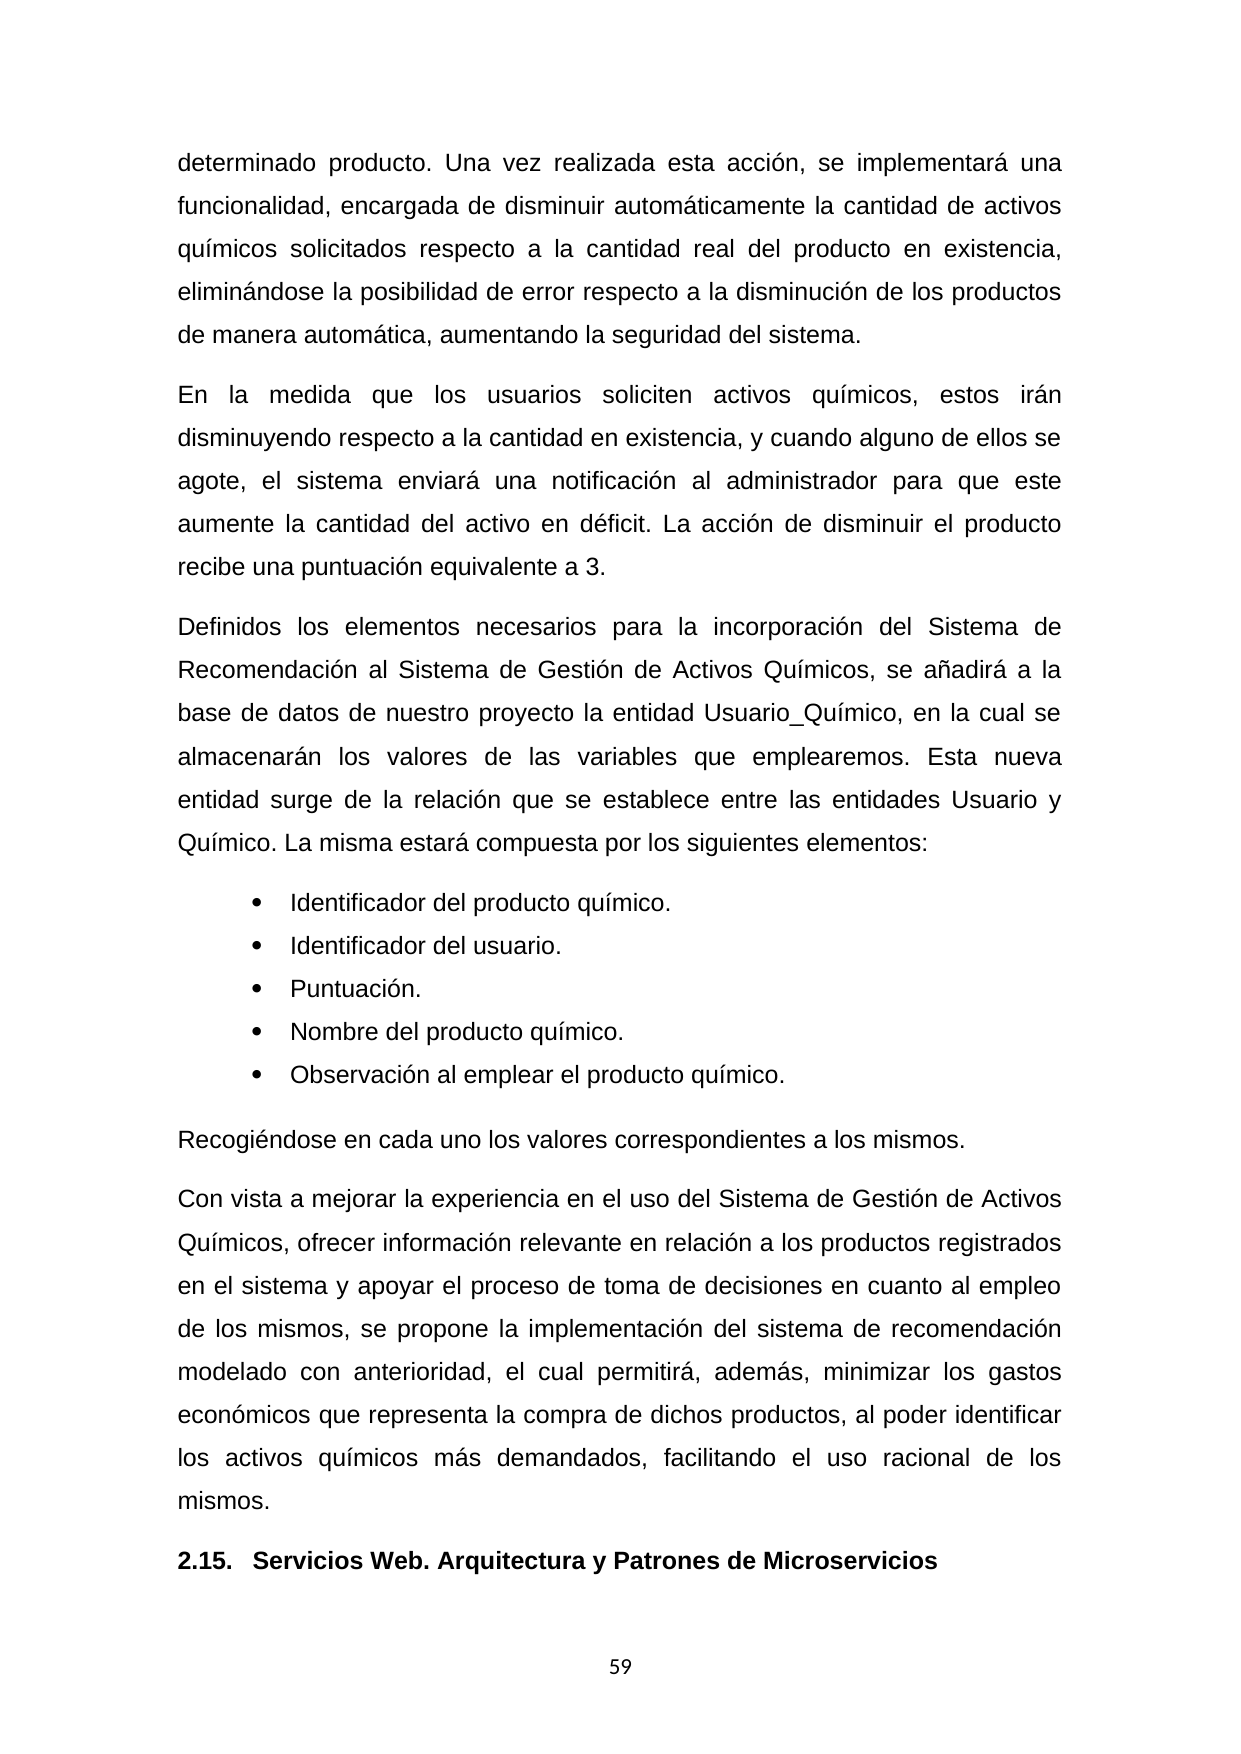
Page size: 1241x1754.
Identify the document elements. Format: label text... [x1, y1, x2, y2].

list Observación al emplear el producto químico. [252, 1061, 1063, 1089]
text Con vista a mejorar la experiencia en el uso del Sistema de Gestión de Activos Químicos, ofrecer información relevante en relación a los productos registrados en el sistema y apoyar el proceso de toma de decisiones en cuanto al empleo de los mismos, se propone la implementación del sistema de recomendación modelado con anterioridad, el cual permitirá, además, minimizar los gastos económicos que representa la compra de dichos productos, al poder identificar los activos químicos más demandados, facilitando el uso racional de los mismos. [177, 1184, 1063, 1515]
list Puntuación. [252, 974, 1063, 1003]
text Definidos los elementos necesarios para la incorporación del Sistema de Recomendación al Sistema de Gestión de Activos Químicos, se añadirá a la base de datos de nuestro proyecto la entidad Usuario_Químico, en la cual se almacenarán los valores de las variables que emplearemos. Esta nueva entidad surge de la relación que se establece entre las entidades Usuario y Químico. La misma estará compuesta por los siguientes elementos: [177, 612, 1063, 857]
text En la medida que los usuarios soliciten activos químicos, estos irán disminuyendo respecto a la cantidad en existencia, y cuando alguno de ellos se agote, el sistema enviará una notificación al administrador para que este aumente la cantidad del activo en déficit. La acción de disminuir el producto recibe una puntuación equivalente a 3. [177, 380, 1063, 581]
text Recogiéndose en cada uno los valores correspondientes a los mismos. [177, 1124, 1063, 1153]
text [177, 148, 1063, 349]
list Identificador del usuario. [252, 931, 1063, 960]
list Nombre del producto químico. [252, 1017, 1063, 1046]
list Servicios Web. Arquitectura y Patrones de Microservicios [177, 1546, 1063, 1575]
list Identificador del producto químico. [252, 888, 1063, 916]
